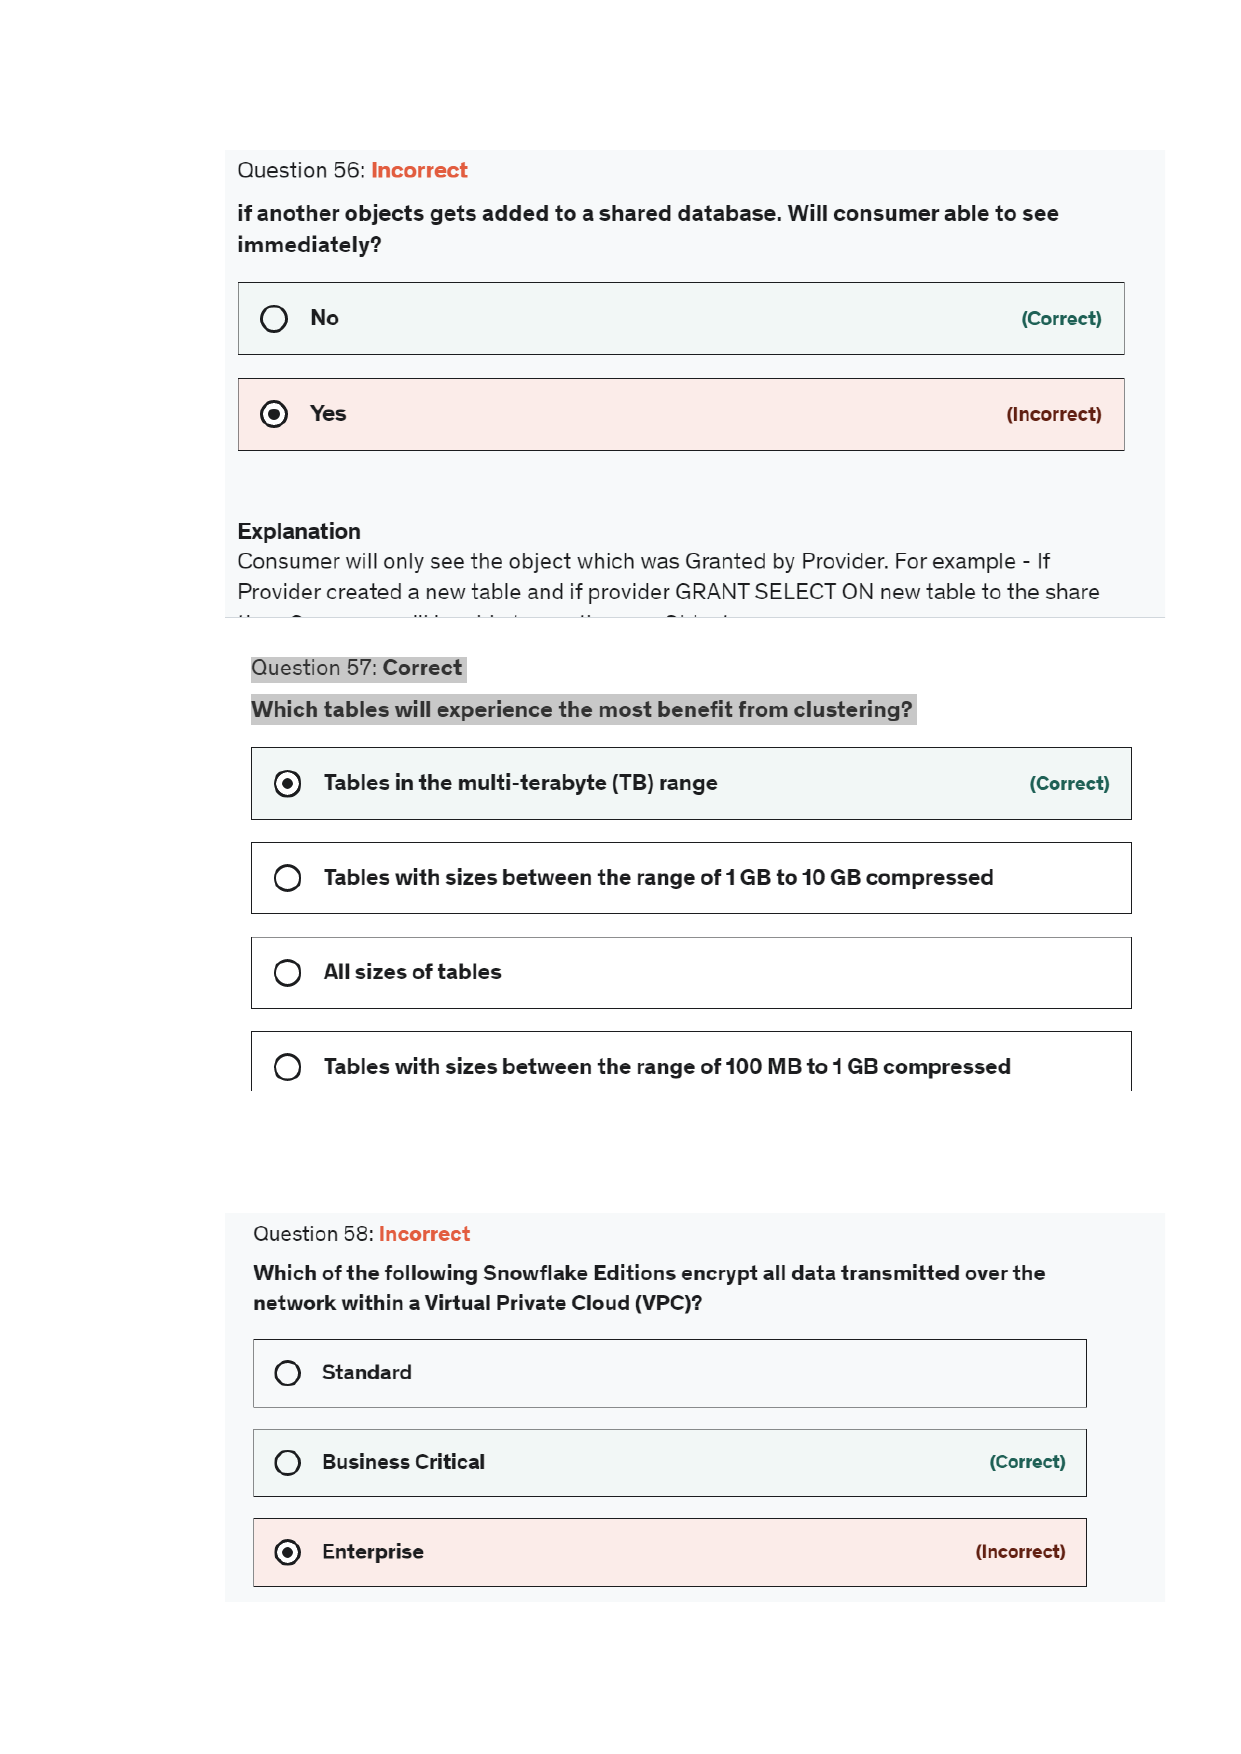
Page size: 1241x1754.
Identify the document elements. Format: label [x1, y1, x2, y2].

picture [225, 150, 1166, 626]
picture [225, 657, 1166, 1091]
picture [225, 1213, 1166, 1602]
